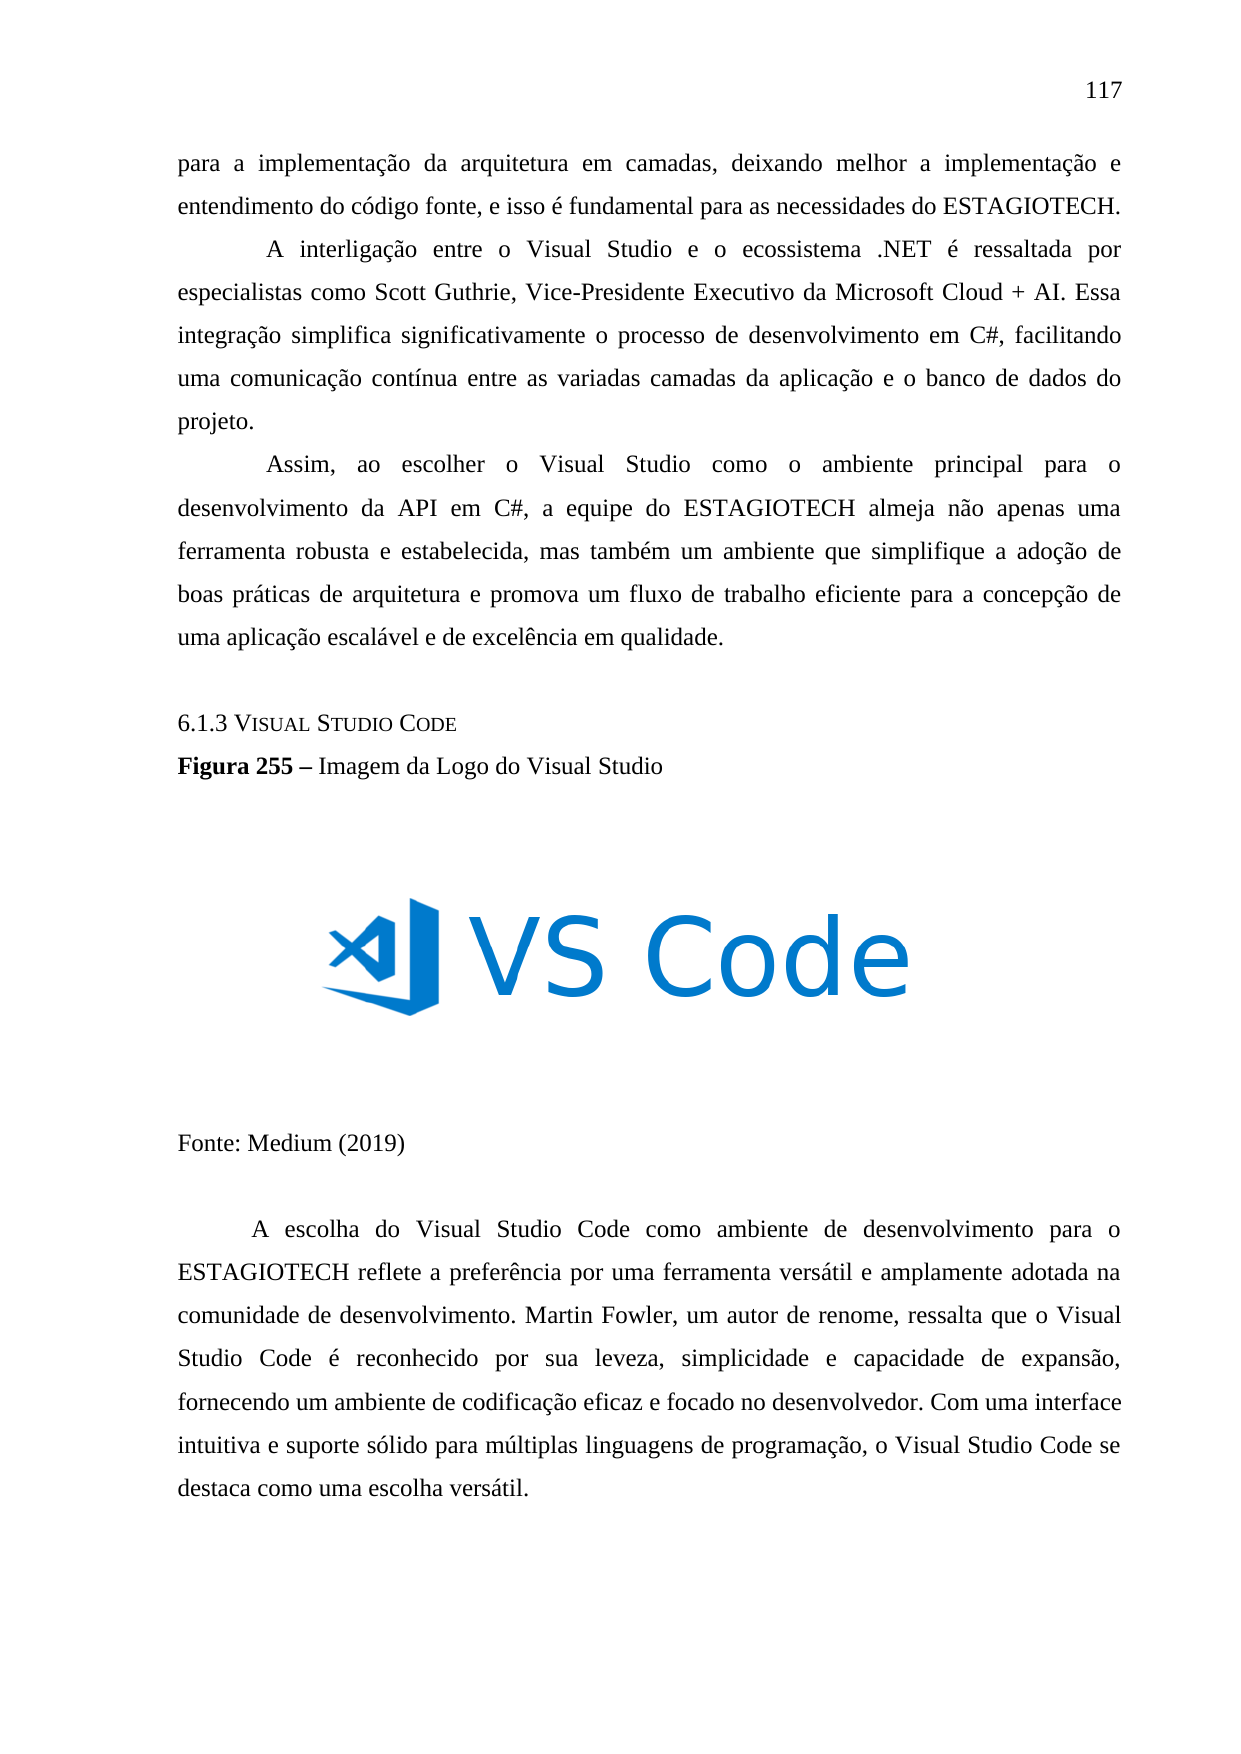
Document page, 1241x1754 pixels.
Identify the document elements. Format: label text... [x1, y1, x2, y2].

text A escolha do Visual Studio Code como ambiente de desenvolvimento para o ESTAGIOTECH reflete a preferência por uma ferramenta versátil e amplamente adotada na comunidade de desenvolvimento. Martin Fowler, um autor de renome, ressalta que o Visual Studio Code é reconhecido por sua leveza, simplicidade e capacidade de expansão, fornecendo um ambiente de codificação eficaz e focado no desenvolvedor. Com uma interface intuitiva e suporte sólido para múltiplas linguagens de programação, o Visual Studio Code se destaca como uma escolha versátil. [177, 1214, 1122, 1502]
picture [265, 780, 971, 1114]
text A interligação entre o Visual Studio e o ecossistema .NET é ressaltada por especialistas como Scott Guthrie, Vice-Presidente Executivo da Microsoft Cloud + AI. Essa integração simplifica significativamente o processo de desenvolvimento em C#, facilitando uma comunicação contínua entre as variadas camadas da aplicação e o banco de dados do projeto. [177, 234, 1122, 435]
text Figura 25 – Imagem da Logo do Visual Studio [177, 751, 1122, 780]
subtitle 6.1.3 Visual Studio Code [177, 708, 1122, 737]
text Fonte: Medium (2019) [177, 1128, 1122, 1157]
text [177, 148, 1122, 219]
text Assim, ao escolher o Visual Studio como o ambiente principal para o desenvolvimento da API em C#, a equipe do ESTAGIOTECH almeja não apenas uma ferramenta robusta e estabelecida, mas também um ambiente que simplifique a adoção de boas práticas de arquitetura e promova um fluxo de trabalho eficiente para a concepção de uma aplicação escalável e de excelência em qualidade. [177, 449, 1122, 651]
